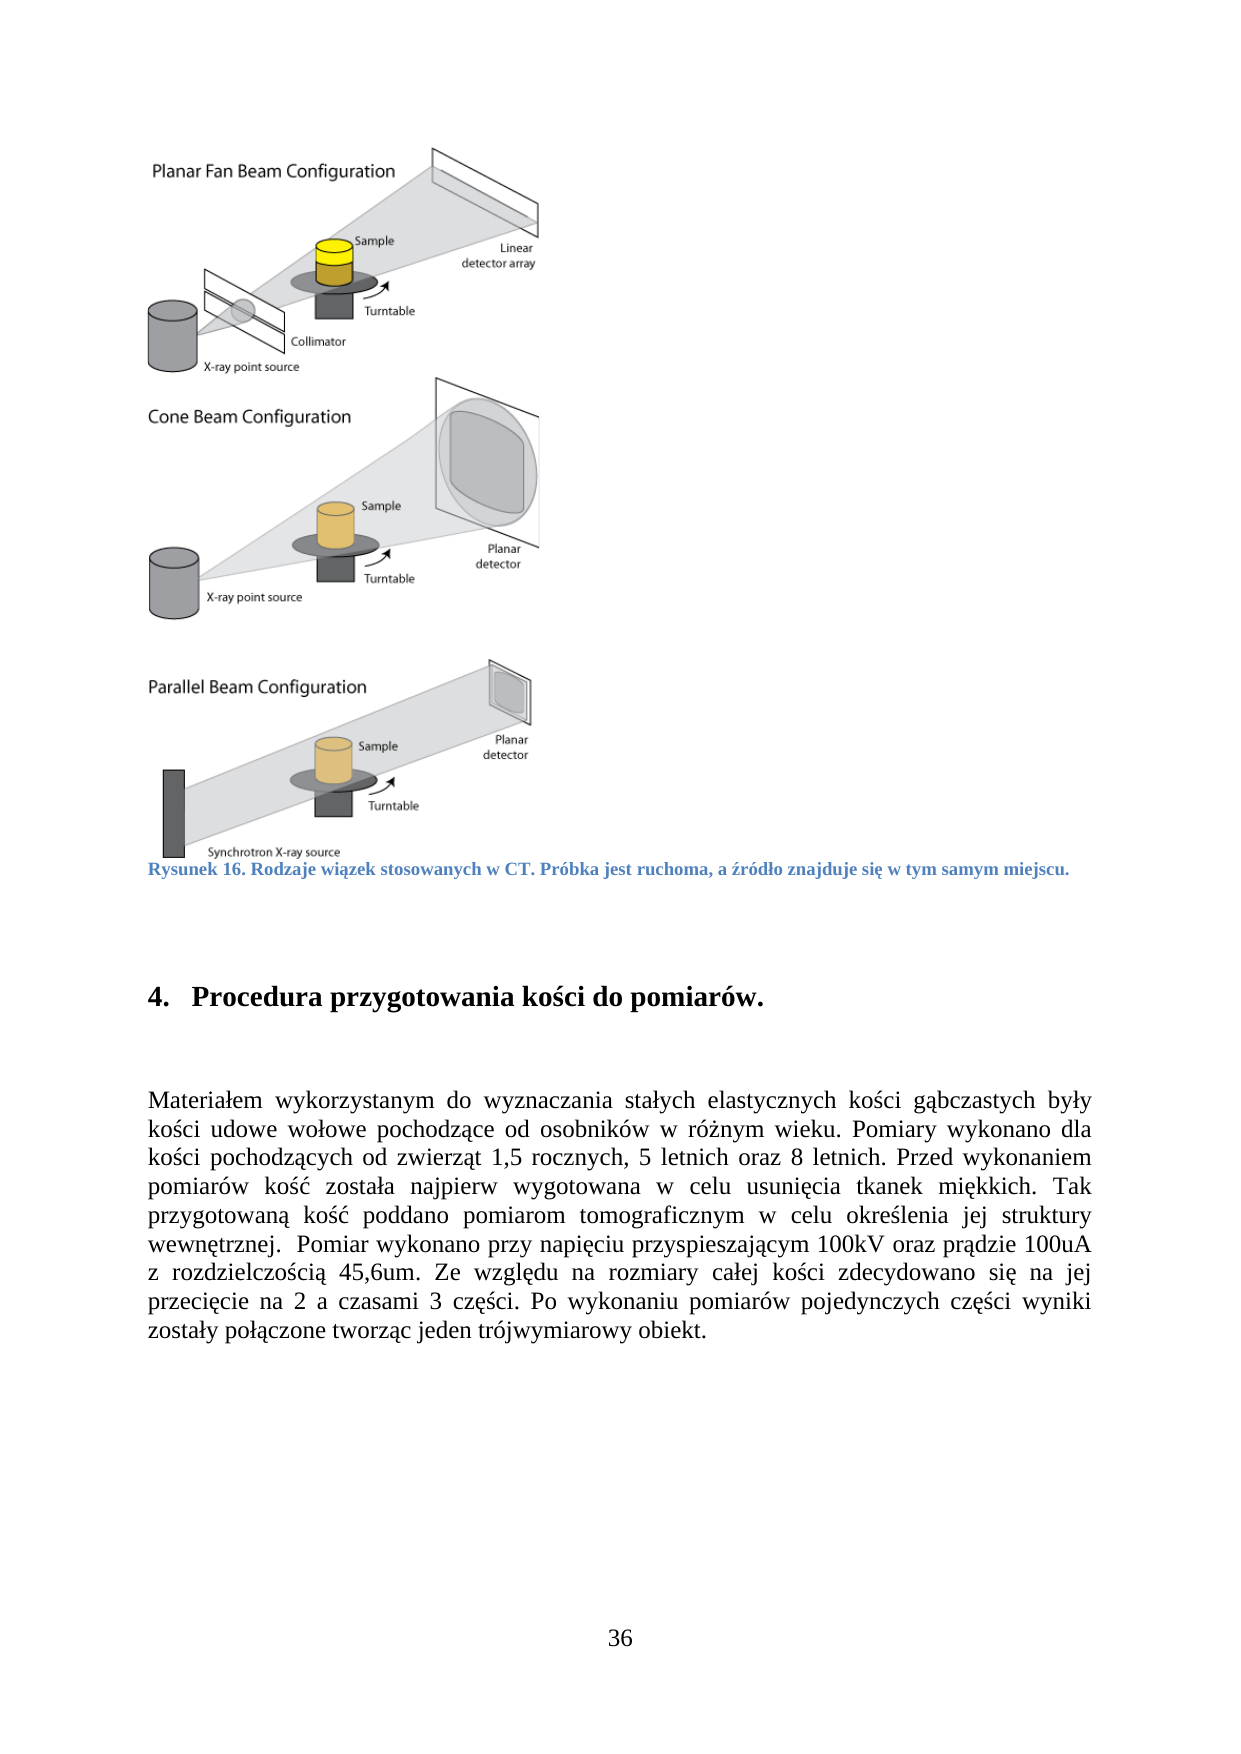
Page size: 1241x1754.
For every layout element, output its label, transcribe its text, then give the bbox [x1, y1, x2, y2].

subtitle Procedura przygotowania kości do pomiarów. [148, 979, 1092, 1013]
picture [147, 147, 540, 859]
text Materiałem wykorzystanym do wyznaczania stałych elastycznych kości gąbczastych były kości udowe wołowe pochodzące od osobników w różnym wieku. Pomiary wykonano dla kości pochodzących od zwierząt 1,5 rocznych, 5 letnich oraz 8 letnich. Przed wykonaniem pomiarów kość została najpierw wygotowana w celu usunięcia tkanek miękkich. Tak przygotowaną kość poddano pomiarom tomograficznym w celu określenia jej struktury wewnętrznej. Pomiar wykonano przy napięciu przyspieszającym 100kV oraz prądzie 100uA z rozdzielczością 45,6um. Ze względu na rozmiary całej kości zdecydowano się na jej przecięcie na 2 a czasami 3 części. Po wykonaniu pomiarów pojedynczych części wyniki zostały połączone tworząc jeden trójwymiarowy obiekt. [148, 1085, 1092, 1344]
